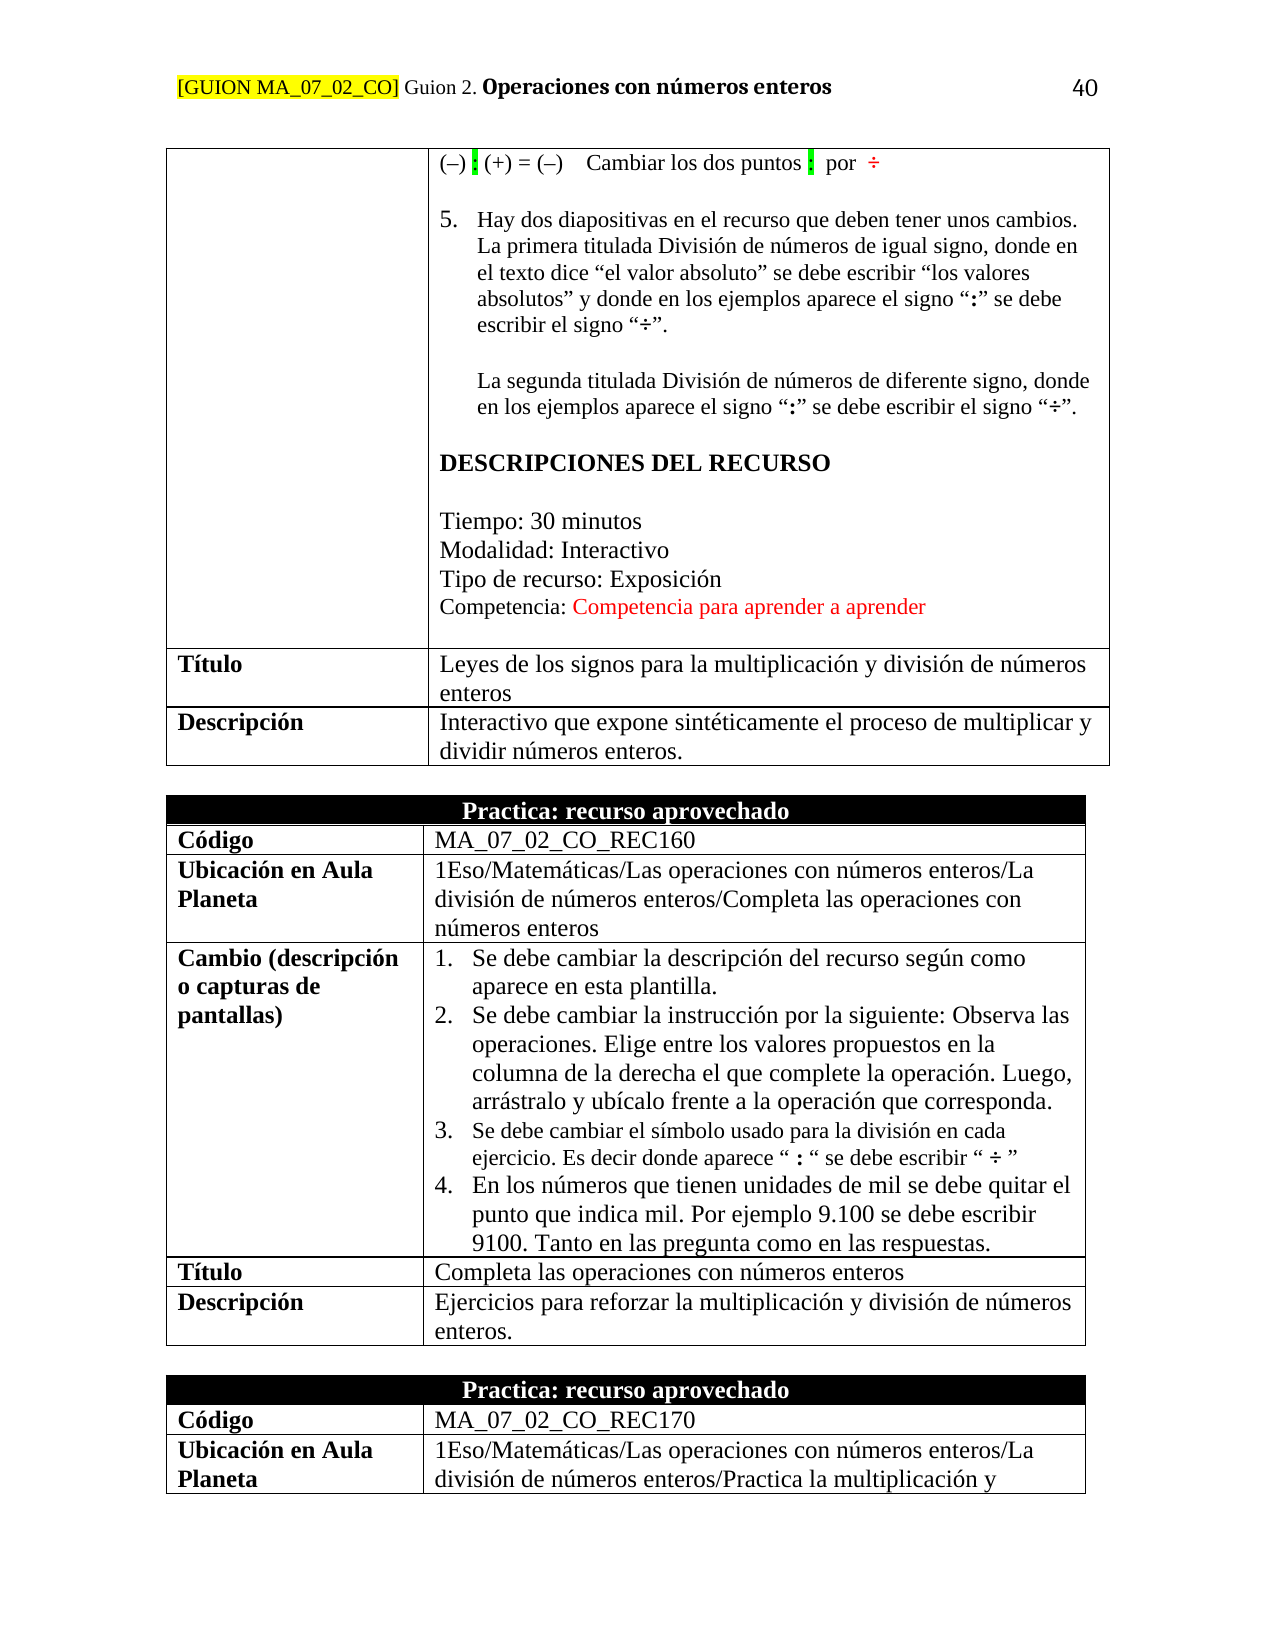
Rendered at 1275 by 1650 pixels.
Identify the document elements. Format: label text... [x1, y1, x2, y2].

table_cell Completa las operaciones con números enteros [424, 1258, 1085, 1286]
table_cell Descripción [167, 708, 428, 765]
table_header Practica: recurso aprovechado [167, 796, 1085, 824]
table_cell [167, 1435, 423, 1493]
table_cell Código [167, 1405, 423, 1434]
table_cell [167, 149, 428, 648]
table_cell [429, 149, 1109, 648]
table_cell Ubicación en Aula Planeta [167, 855, 423, 942]
table_cell Código [167, 826, 423, 854]
table_cell Cambio (descripción o capturas de pantallas) [167, 943, 423, 1256]
table_cell 1Eso/Matemáticas/Las operaciones con números enteros/La división de números enteros/Completa las operaciones con números enteros [424, 855, 1085, 942]
table_cell MA_07_02_CO_REC170 [424, 1405, 1085, 1434]
table_cell Interactivo que expone sintéticamente el proceso de multiplicar y dividir números enteros. [429, 708, 1109, 765]
table_cell Leyes de los signos para la multiplicación y división de números enteros [429, 649, 1109, 706]
table_header Practica: recurso aprovechado [167, 1376, 1085, 1404]
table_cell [424, 1435, 1085, 1493]
table_cell Ejercicios para reforzar la multiplicación y división de números enteros. [424, 1287, 1085, 1345]
table_cell Descripción [167, 1287, 423, 1345]
table_cell Se debe cambiar la descripción del recurso según como aparece en esta plantilla. Se debe cambiar la instrucción por la siguiente: Observa las operaciones. Elige entre los valores propuestos en la columna de la derecha el que complete la operación. Luego, arrástralo y ubícalo frente a la operación que corresponda. Se debe cambiar el símbolo usado para la división en cada ejercicio. Es decir donde aparece “ : “ se debe escribir “ ÷ ” En los números que tienen unidades de mil se debe quitar el punto que indica mil. Por ejemplo 9.100 se debe escribir 9100. Tanto en las pregunta como en las respuestas. [424, 943, 1085, 1256]
table_cell MA_07_02_CO_REC160 [424, 826, 1085, 854]
table_cell Título [167, 1258, 423, 1286]
table_cell Título [167, 649, 428, 706]
